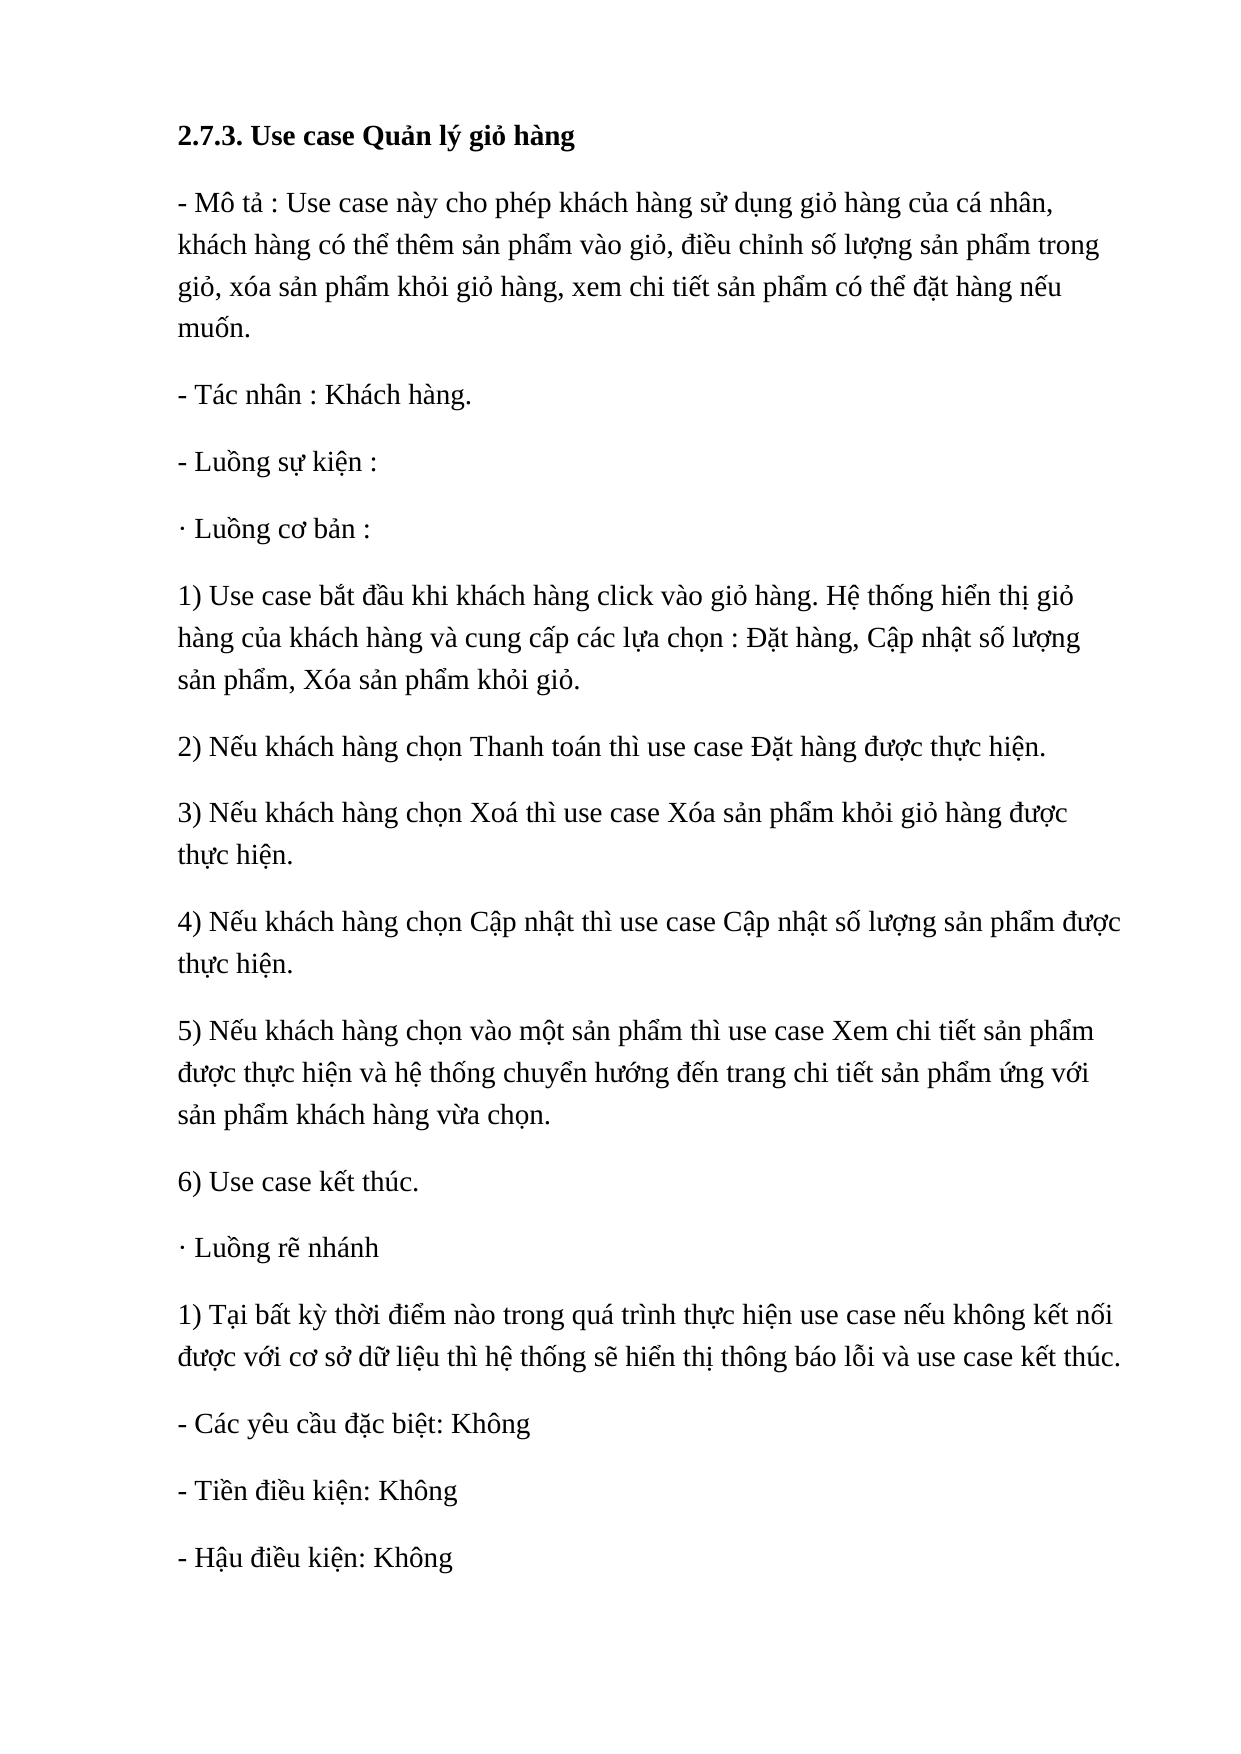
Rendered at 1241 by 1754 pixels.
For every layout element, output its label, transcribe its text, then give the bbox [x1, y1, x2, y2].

text - Tác nhân : Khách hàng. [177, 377, 1122, 411]
text · Luồng cơ bản : [177, 511, 1122, 545]
text - Tiền điều kiện: Không [177, 1473, 1122, 1507]
text - Mô tả : Use case này cho phép khách hàng sử dụng giỏ hàng của cá nhân, khách hàng có thể thêm sản phẩm vào giỏ, điều chỉnh số lượng sản phẩm trong giỏ, xóa sản phẩm khỏi giỏ hàng, xem chi tiết sản phẩm có thể đặt hàng nếu muốn. [177, 185, 1122, 344]
text 2) Nếu khách hàng chọn Thanh toán thì use case Đặt hàng được thực hiện. [177, 729, 1122, 762]
text - Các yêu cầu đặc biệt: Không [177, 1406, 1122, 1440]
text 5) Nếu khách hàng chọn vào một sản phẩm thì use case Xem chi tiết sản phẩm được thực hiện và hệ thống chuyển hướng đến trang chi tiết sản phẩm ứng với sản phẩm khách hàng vừa chọn. [177, 1013, 1122, 1130]
subtitle 2.7.3. Use case Quản lý giỏ hàng [177, 118, 1122, 152]
text 1) Tại bất kỳ thời điểm nào trong quá trình thực hiện use case nếu không kết nối được với cơ sở dữ liệu thì hệ thống sẽ hiển thị thông báo lỗi và use case kết thúc. [177, 1297, 1122, 1373]
text 6) Use case kết thúc. [177, 1164, 1122, 1197]
text · Luồng rẽ nhánh [177, 1231, 1122, 1264]
text 1) Use case bắt đầu khi khách hàng click vào giỏ hàng. Hệ thống hiển thị giỏ hàng của khách hàng và cung cấp các lựa chọn : Đặt hàng, Cập nhật số lượng sản phẩm, Xóa sản phẩm khỏi giỏ. [177, 578, 1122, 695]
text 3) Nếu khách hàng chọn Xoá thì use case Xóa sản phẩm khỏi giỏ hàng được thực hiện. [177, 796, 1122, 871]
text - Hậu điều kiện: Không [177, 1540, 1122, 1573]
text - Luồng sự kiện : [177, 444, 1122, 478]
text 4) Nếu khách hàng chọn Cập nhật thì use case Cập nhật số lượng sản phẩm được thực hiện. [177, 904, 1122, 980]
